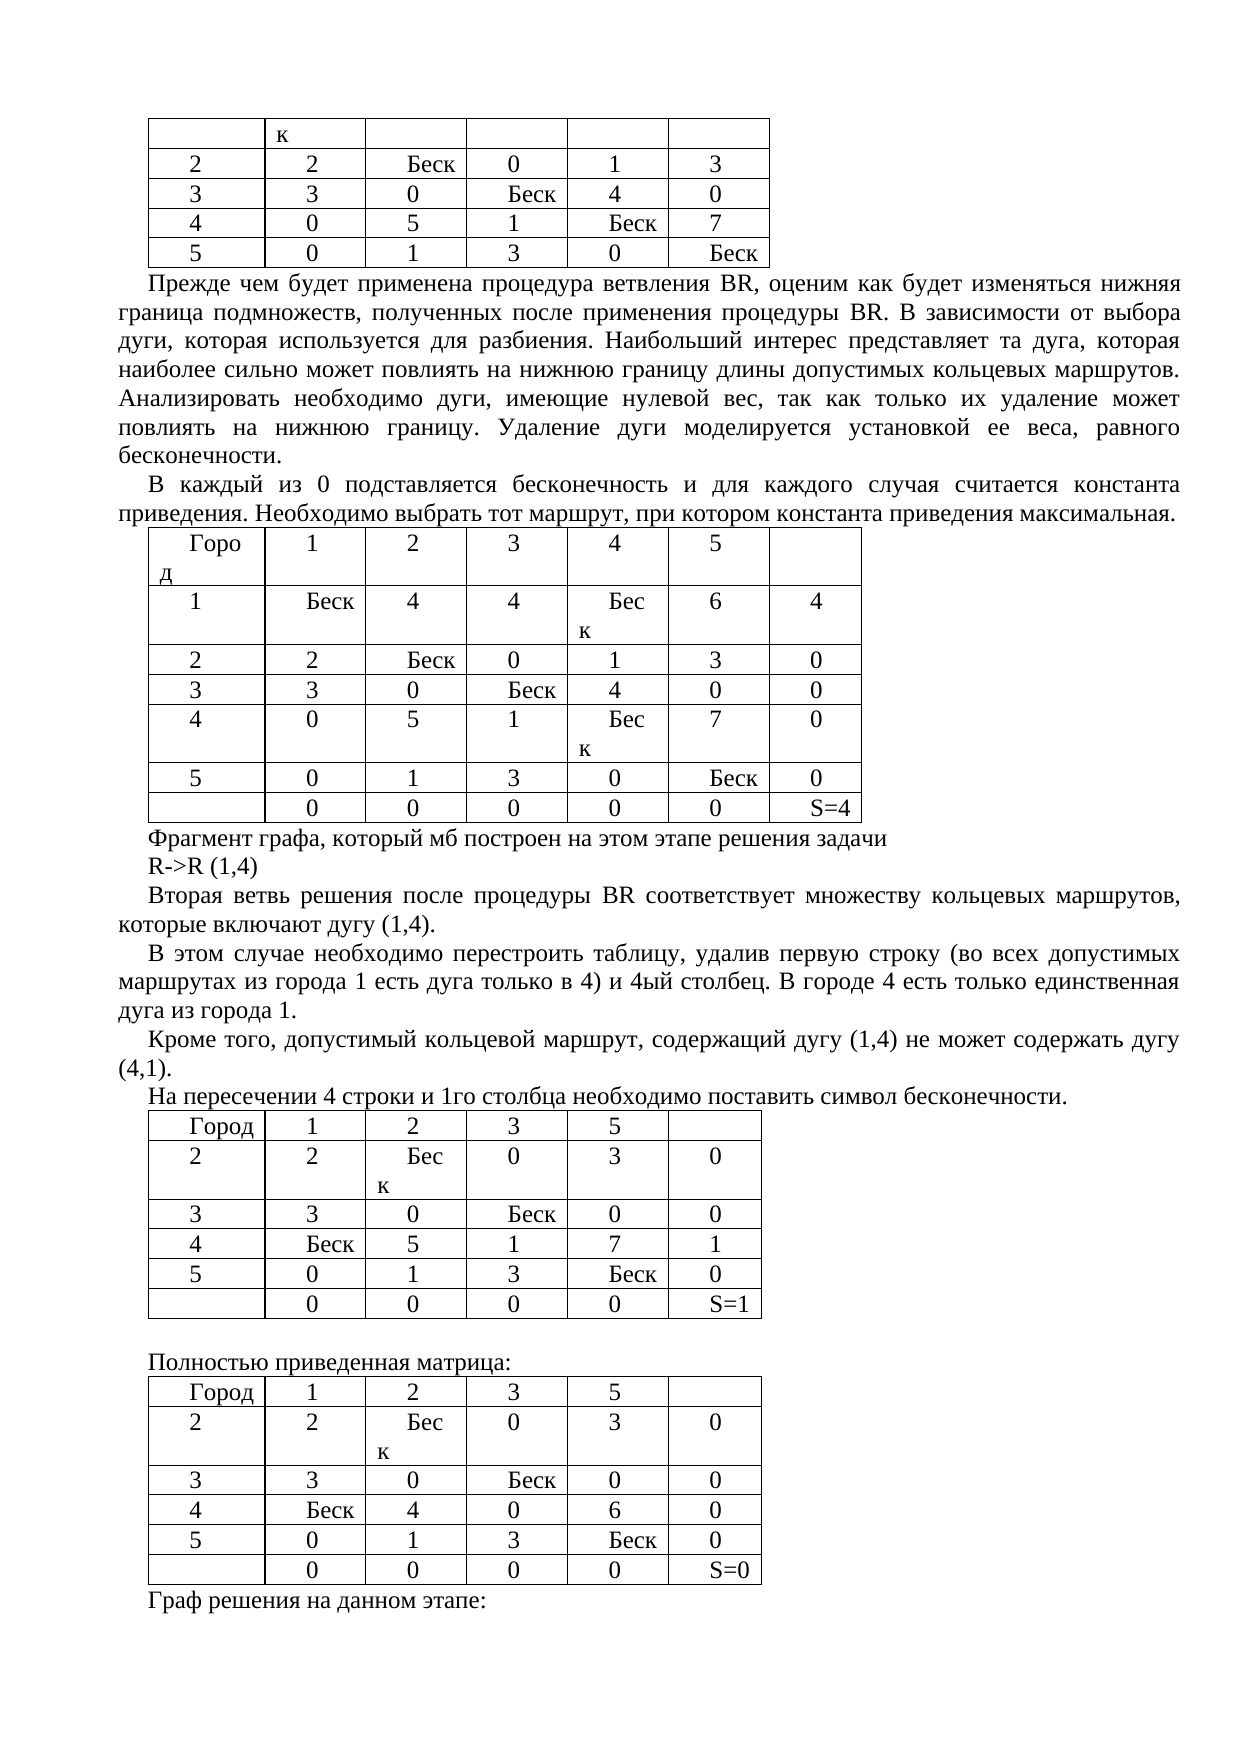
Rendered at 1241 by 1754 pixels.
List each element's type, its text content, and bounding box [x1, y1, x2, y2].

table_cell Беск [568, 586, 668, 644]
table_cell 1 [669, 1229, 761, 1258]
text R->R (1,4) [118, 851, 1181, 880]
table_cell 0 [366, 179, 466, 207]
table_cell 1 [366, 1525, 466, 1554]
table_cell 0 [568, 1555, 668, 1584]
table_cell 4 [149, 1495, 264, 1524]
table_cell 2 [149, 1141, 264, 1198]
table_cell 0 [669, 1200, 761, 1228]
table_cell 0 [467, 793, 567, 822]
table_cell 3 [467, 1259, 567, 1288]
table_cell 3 [467, 238, 567, 267]
table_cell 0 [568, 1289, 668, 1318]
table_cell 4 [366, 119, 466, 148]
table_cell 1 [467, 1229, 567, 1258]
table_cell Беск [366, 645, 466, 674]
table_cell 3 [568, 1141, 668, 1198]
table_header [669, 1111, 761, 1140]
table_cell 0 [669, 1466, 761, 1494]
text Полностью приведенная матрица: [118, 1347, 1181, 1376]
table_cell 0 [266, 1555, 365, 1584]
table_cell 3 [149, 1466, 264, 1494]
table_cell 0 [366, 793, 466, 822]
table_cell 3 [467, 763, 567, 792]
table_cell Беск [568, 705, 668, 762]
table_cell Беск [366, 1141, 466, 1198]
table_cell 4 [568, 675, 668, 703]
table_cell Беск [266, 1229, 365, 1258]
table_cell 3 [467, 1525, 567, 1554]
table_header [770, 528, 861, 585]
table_cell 2 [266, 149, 365, 178]
table_cell 0 [669, 1525, 761, 1554]
table_cell 0 [568, 119, 668, 148]
table_cell 4 [467, 586, 567, 644]
table_header 2 [366, 1377, 466, 1406]
table_header Город [149, 528, 264, 585]
table_header 1 [266, 528, 365, 585]
table_cell 1 [467, 705, 567, 762]
table_cell 0 [770, 705, 861, 762]
table_cell 5 [366, 705, 466, 762]
table_cell 2 [266, 1407, 365, 1464]
table_cell 0 [366, 1200, 466, 1228]
table_cell 3 [149, 675, 264, 703]
table_cell 0 [568, 1200, 668, 1228]
table_cell Беск [568, 1525, 668, 1554]
table_cell 3 [266, 179, 365, 207]
table_cell 2 [149, 1407, 264, 1464]
table_cell 6 [568, 1495, 668, 1524]
table_header 4 [568, 528, 668, 585]
table_cell 7 [669, 209, 769, 237]
table_cell Беск [467, 1466, 567, 1494]
table_cell 0 [266, 763, 365, 792]
table_cell Беск [669, 763, 769, 792]
table_cell 0 [266, 793, 365, 822]
table_header 2 [366, 528, 466, 585]
table_cell 0 [669, 1495, 761, 1524]
text Кроме того, допустимый кольцевой маршрут, содержащий дугу (1,4) не может содержать дугу (4,1). [118, 1024, 1181, 1081]
table_header 3 [467, 1377, 567, 1406]
table_cell 5 [149, 1259, 264, 1288]
table_cell 3 [149, 1200, 264, 1228]
table_cell 0 [669, 1407, 761, 1464]
table_cell Беск [467, 1200, 567, 1228]
table_cell 0 [568, 238, 668, 267]
table_cell 3 [266, 675, 365, 703]
table_cell 5 [149, 238, 264, 267]
table_cell 2 [266, 645, 365, 674]
table_header 3 [467, 528, 567, 585]
table_cell 0 [467, 1555, 567, 1584]
table_header 1 [266, 1377, 365, 1406]
table_cell Беск [669, 238, 769, 267]
table_header 5 [568, 1111, 668, 1140]
table_cell 4 [770, 586, 861, 644]
table_cell 5 [366, 1229, 466, 1258]
table_cell 1 [366, 763, 466, 792]
table_cell 0 [266, 1259, 365, 1288]
table_cell S=4 [770, 793, 861, 822]
text Фрагмент графа, который мб построен на этом этапе решения задачи [118, 823, 1181, 851]
text В этом случае необходимо перестроить таблицу, удалив первую строку (во всех допустимых маршрутах из города 1 есть дуга только в 4) и 4ый столбец. В городе 4 есть только единственная дуга из города 1. [118, 938, 1181, 1024]
table_cell 0 [366, 1555, 466, 1584]
table_cell 0 [669, 675, 769, 703]
table_cell 0 [266, 705, 365, 762]
table_cell 0 [770, 763, 861, 792]
table_header 5 [568, 1377, 668, 1406]
table_cell 1 [366, 238, 466, 267]
table_cell 0 [467, 645, 567, 674]
text Граф решения на данном этапе: [118, 1585, 1181, 1613]
table_cell 0 [568, 793, 668, 822]
table_cell 4 [149, 705, 264, 762]
table_cell 3 [266, 1466, 365, 1494]
table_cell 3 [149, 179, 264, 207]
table_header Город [149, 1111, 264, 1140]
table_cell Беск [467, 675, 567, 703]
table_cell 2 [266, 1141, 365, 1198]
table_cell 3 [266, 1200, 365, 1228]
table_cell [149, 793, 264, 822]
table_cell 6 [669, 119, 769, 148]
text Прежде чем будет применена процедура ветвления BR, оценим как будет изменяться нижняя граница подмножеств, полученных после применения процедуры BR. В зависимости от выбора дуги, которая используется для разбиения. Наибольший интерес представляет та дуга, которая наиболее сильно может повлиять на нижнюю границу длины допустимых кольцевых маршрутов. Анализировать необходимо дуги, имеющие нулевой вес, так как только их удаление может повлиять на нижнюю границу. Удаление дуги моделируется установкой ее веса, равного бесконечности. [118, 268, 1181, 469]
table_cell Беск [568, 1259, 668, 1288]
table_cell 0 [467, 149, 567, 178]
table_header 2 [366, 1111, 466, 1140]
table_header 5 [669, 528, 769, 585]
table_header 3 [467, 1111, 567, 1140]
table_cell 0 [266, 1525, 365, 1554]
table_cell Беск [467, 179, 567, 207]
table_cell 7 [669, 705, 769, 762]
table_cell 5 [366, 209, 466, 237]
table_cell 1 [149, 119, 264, 148]
table_header Город [149, 1377, 264, 1406]
table_cell Беск [366, 1407, 466, 1464]
table_cell Беск [266, 119, 365, 148]
table_cell 0 [467, 1141, 567, 1198]
table_cell 0 [669, 179, 769, 207]
table_cell [149, 1555, 264, 1584]
table_cell 0 [770, 675, 861, 703]
table_cell 7 [568, 1229, 668, 1258]
table_cell 3 [669, 149, 769, 178]
table_cell 1 [366, 1259, 466, 1288]
table_cell 0 [669, 1259, 761, 1288]
table_cell 6 [669, 586, 769, 644]
table_cell 0 [669, 793, 769, 822]
table_cell 4 [366, 586, 466, 644]
table_cell Беск [266, 586, 365, 644]
table_cell Беск [366, 149, 466, 178]
table_cell Беск [568, 209, 668, 237]
table_cell 1 [568, 149, 668, 178]
table_cell 0 [568, 763, 668, 792]
table_cell Беск [266, 1495, 365, 1524]
table_cell 2 [149, 149, 264, 178]
table_cell 0 [568, 1466, 668, 1494]
table_cell 4 [149, 209, 264, 237]
table_cell 0 [467, 1407, 567, 1464]
table_cell 4 [366, 1495, 466, 1524]
table_cell 0 [266, 238, 365, 267]
table_cell [149, 1289, 264, 1318]
table_cell 0 [770, 645, 861, 674]
text На пересечении 4 строки и 1го столбца необходимо поставить символ бесконечности. [118, 1081, 1181, 1110]
table_cell 3 [568, 1407, 668, 1464]
table_cell S=1 [669, 1289, 761, 1318]
table_cell 4 [467, 119, 567, 148]
text В каждый из 0 подставляется бесконечность и для каждого случая считается константа приведения. Необходимо выбрать тот маршрут, при котором константа приведения максимальная. [118, 469, 1181, 527]
table_cell 5 [149, 1525, 264, 1554]
table_cell 2 [149, 645, 264, 674]
table_cell 1 [467, 209, 567, 237]
table_cell 3 [669, 645, 769, 674]
table_cell 4 [149, 1229, 264, 1258]
table_cell 0 [366, 1466, 466, 1494]
table_cell 1 [149, 586, 264, 644]
table_cell 0 [467, 1495, 567, 1524]
table_header [669, 1377, 761, 1406]
table_cell 0 [366, 1289, 466, 1318]
table_header 1 [266, 1111, 365, 1140]
table_cell 5 [149, 763, 264, 792]
table_cell 4 [568, 179, 668, 207]
table_cell 0 [467, 1289, 567, 1318]
table_cell 0 [266, 209, 365, 237]
table_cell 0 [669, 1141, 761, 1198]
table_cell S=0 [669, 1555, 761, 1584]
table_cell 1 [568, 645, 668, 674]
table_cell 0 [366, 675, 466, 703]
table_cell 0 [266, 1289, 365, 1318]
text Вторая ветвь решения после процедуры BR соответствует множеству кольцевых маршрутов, которые включают дугу (1,4). [118, 880, 1181, 938]
